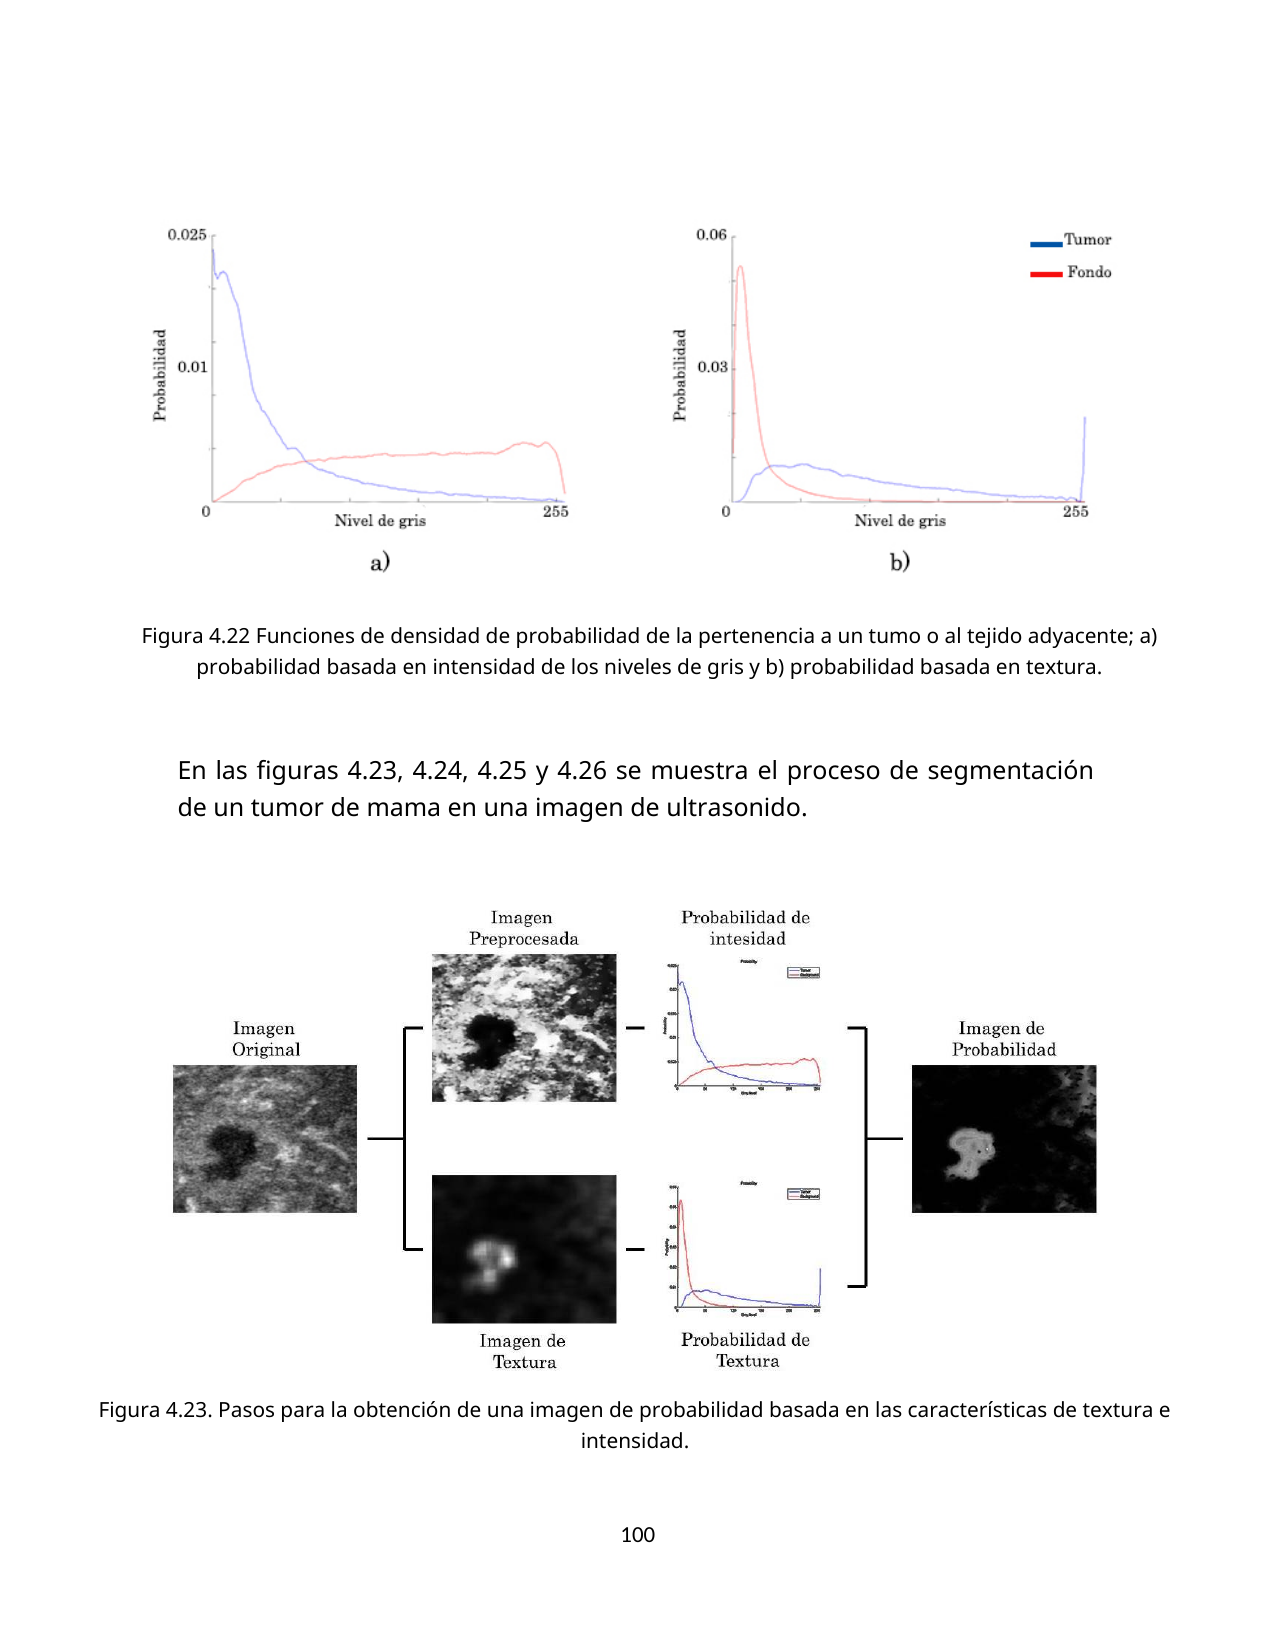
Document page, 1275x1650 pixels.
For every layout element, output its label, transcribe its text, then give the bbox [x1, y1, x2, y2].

picture [88, 147, 1193, 603]
picture [136, 896, 1133, 1377]
text Figura 4.23. Pasos para la obtención de una imagen de probabilidad basada en las características de textura e intensidad. [88, 1395, 1181, 1454]
text En las figuras 4.23, 4.24, 4.25 y 4.26 se muestra el proceso de segmentación de un tumor de mama en una imagen de ultrasonido. [177, 752, 1096, 823]
text Figura 4.22 Funciones de densidad de probabilidad de la pertenencia a un tumo o al tejido adyacente; a) probabilidad basada en intensidad de los niveles de gris y b) probabilidad basada en textura. [118, 621, 1181, 680]
